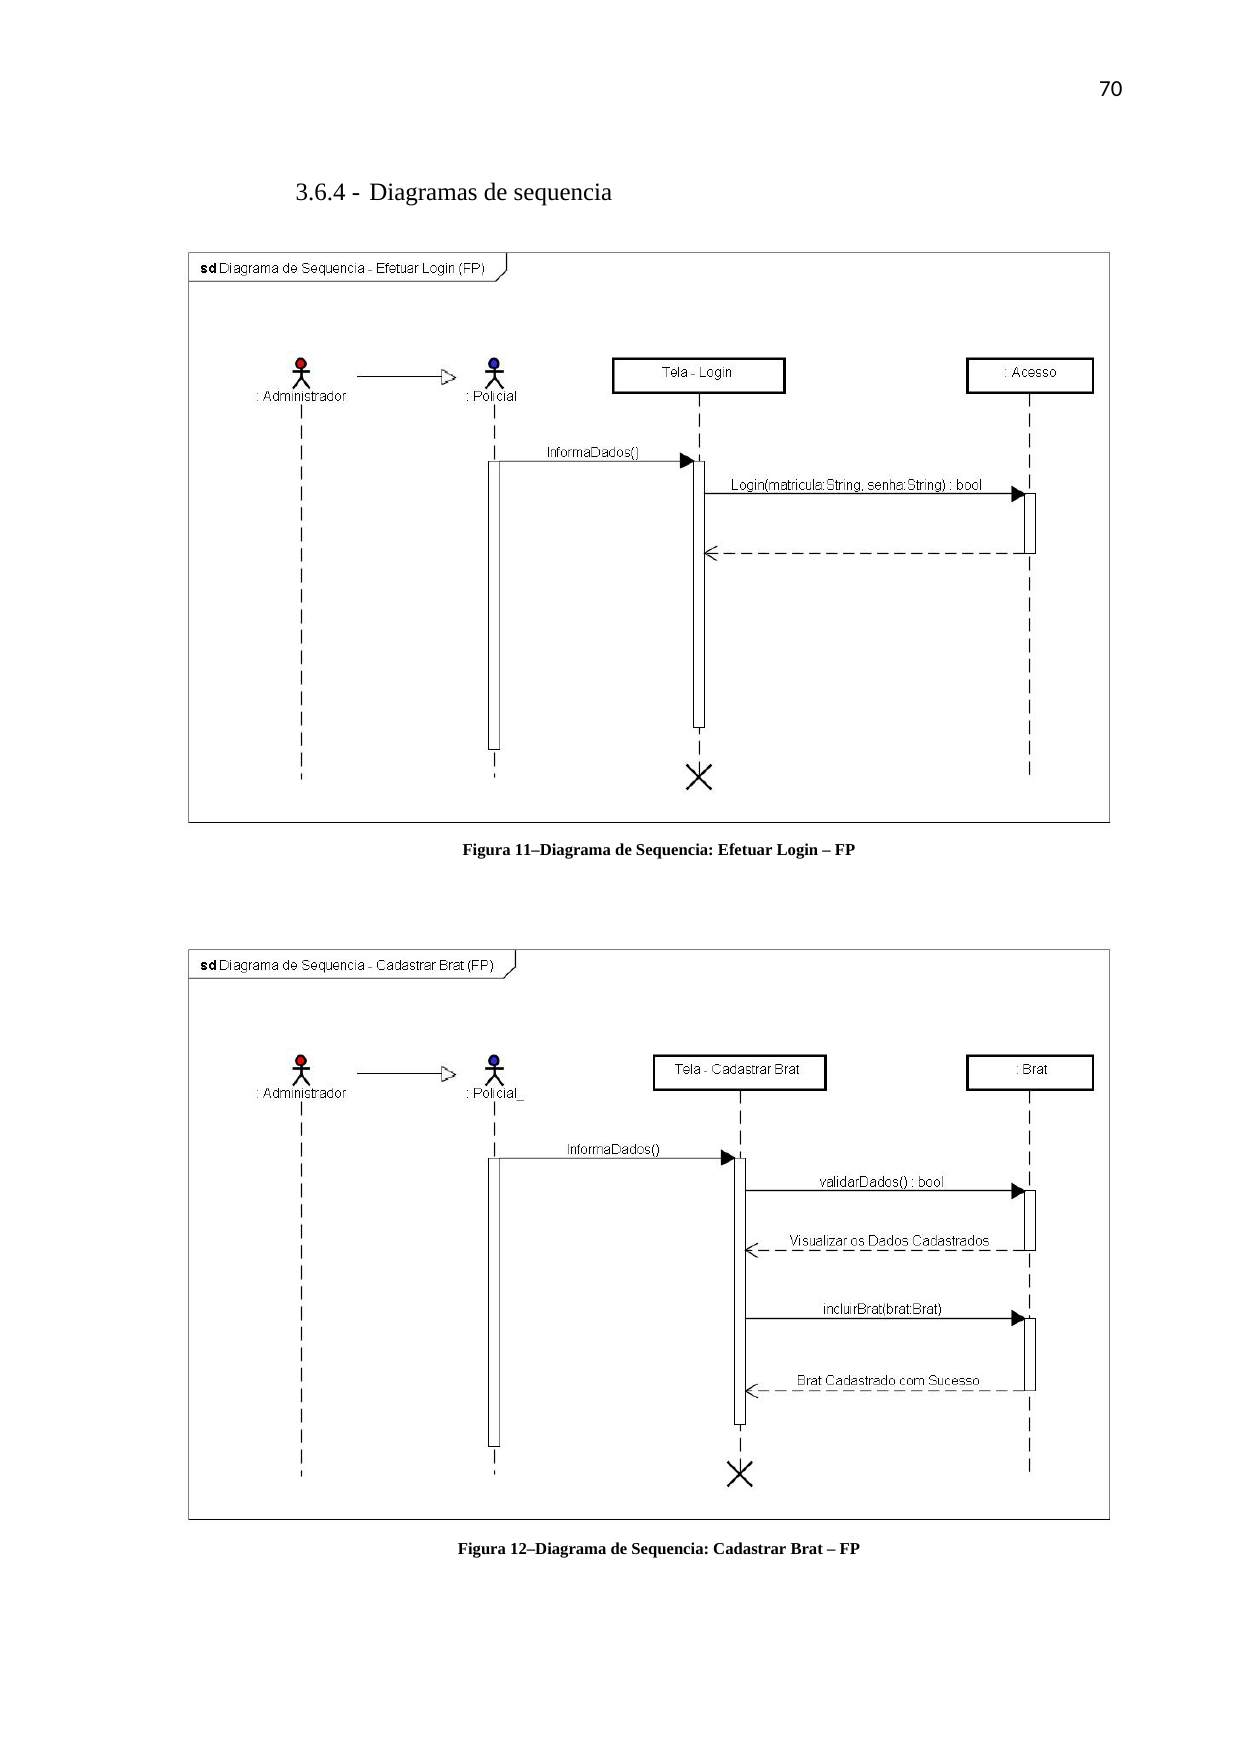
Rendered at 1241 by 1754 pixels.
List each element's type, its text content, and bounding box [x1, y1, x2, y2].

text Diagramas de sequencia [295, 177, 1122, 206]
picture [177, 938, 1121, 1530]
picture [177, 241, 1121, 833]
